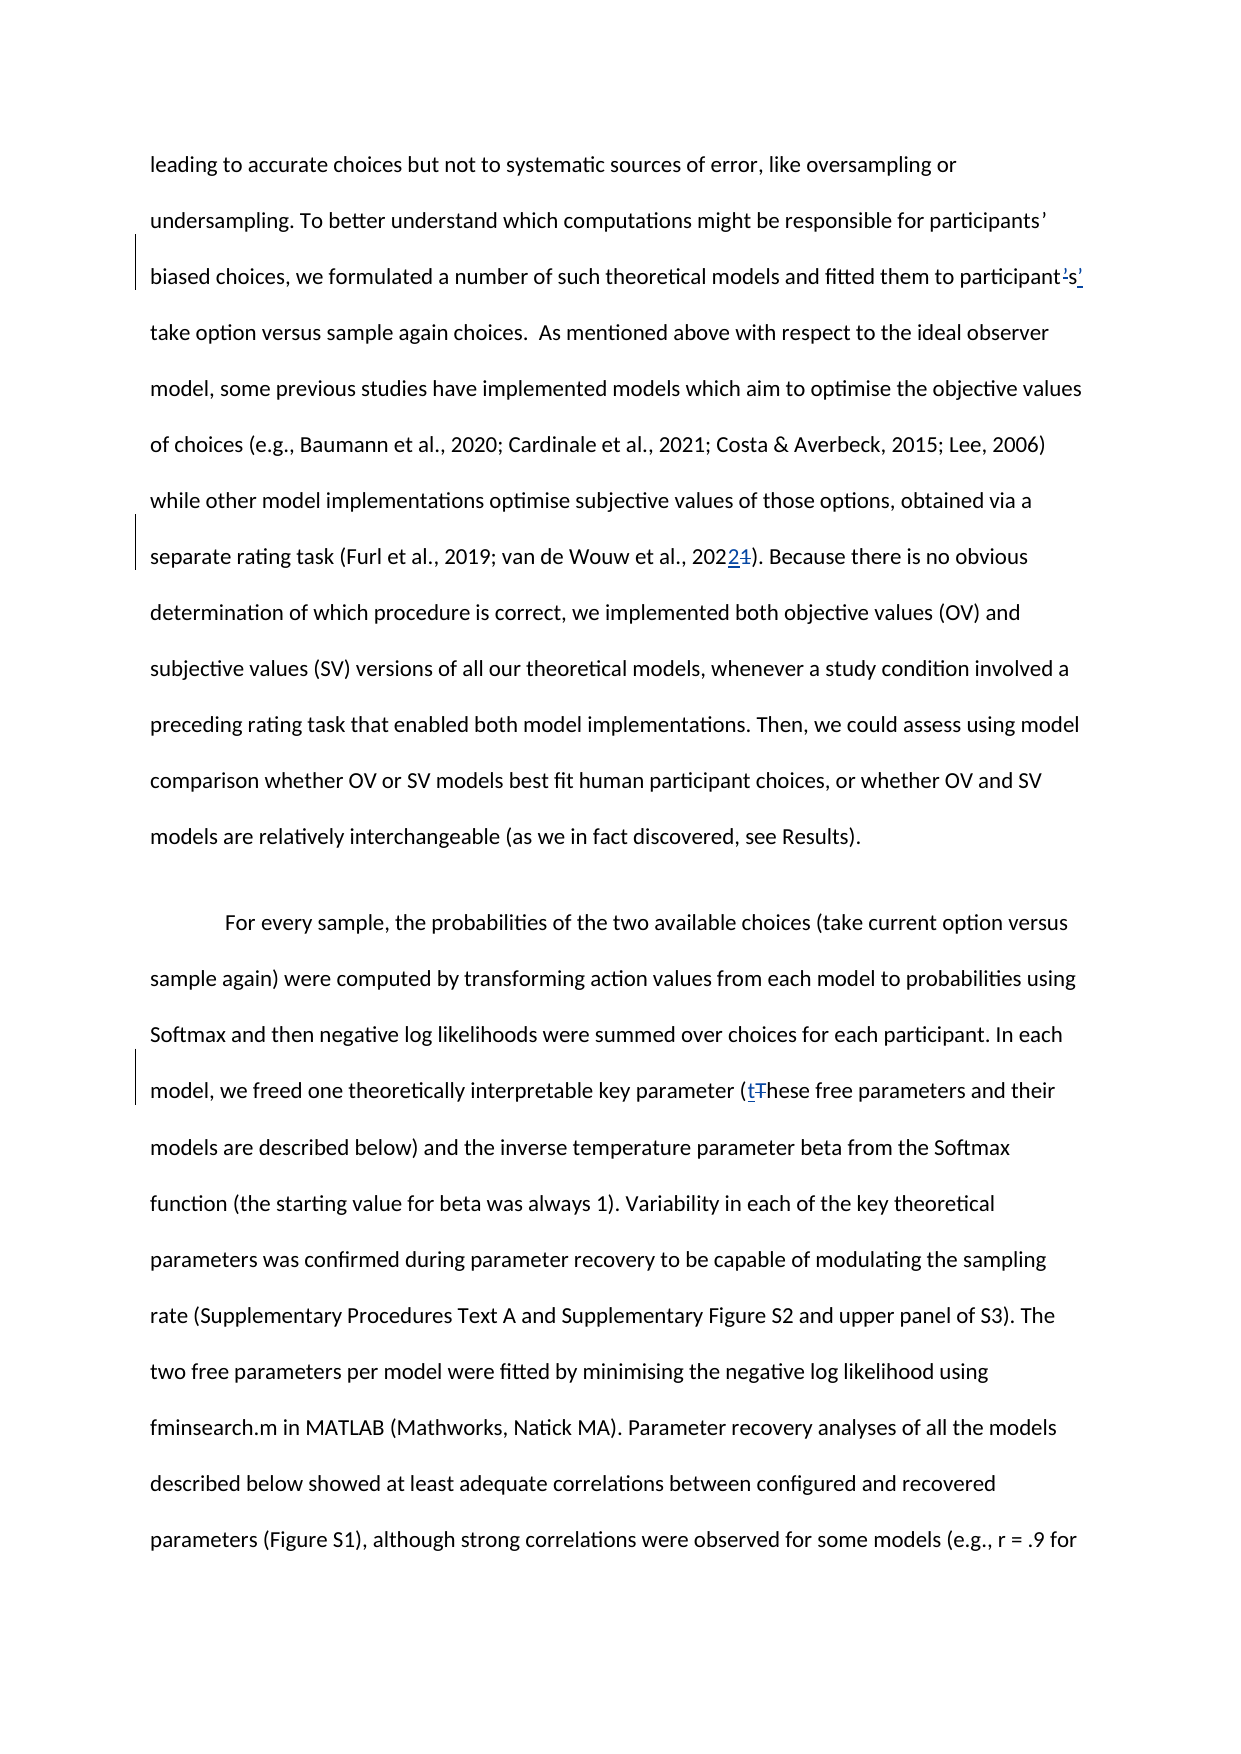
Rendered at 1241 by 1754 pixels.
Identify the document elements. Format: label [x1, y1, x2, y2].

text [150, 908, 1090, 1553]
text [150, 150, 1090, 851]
